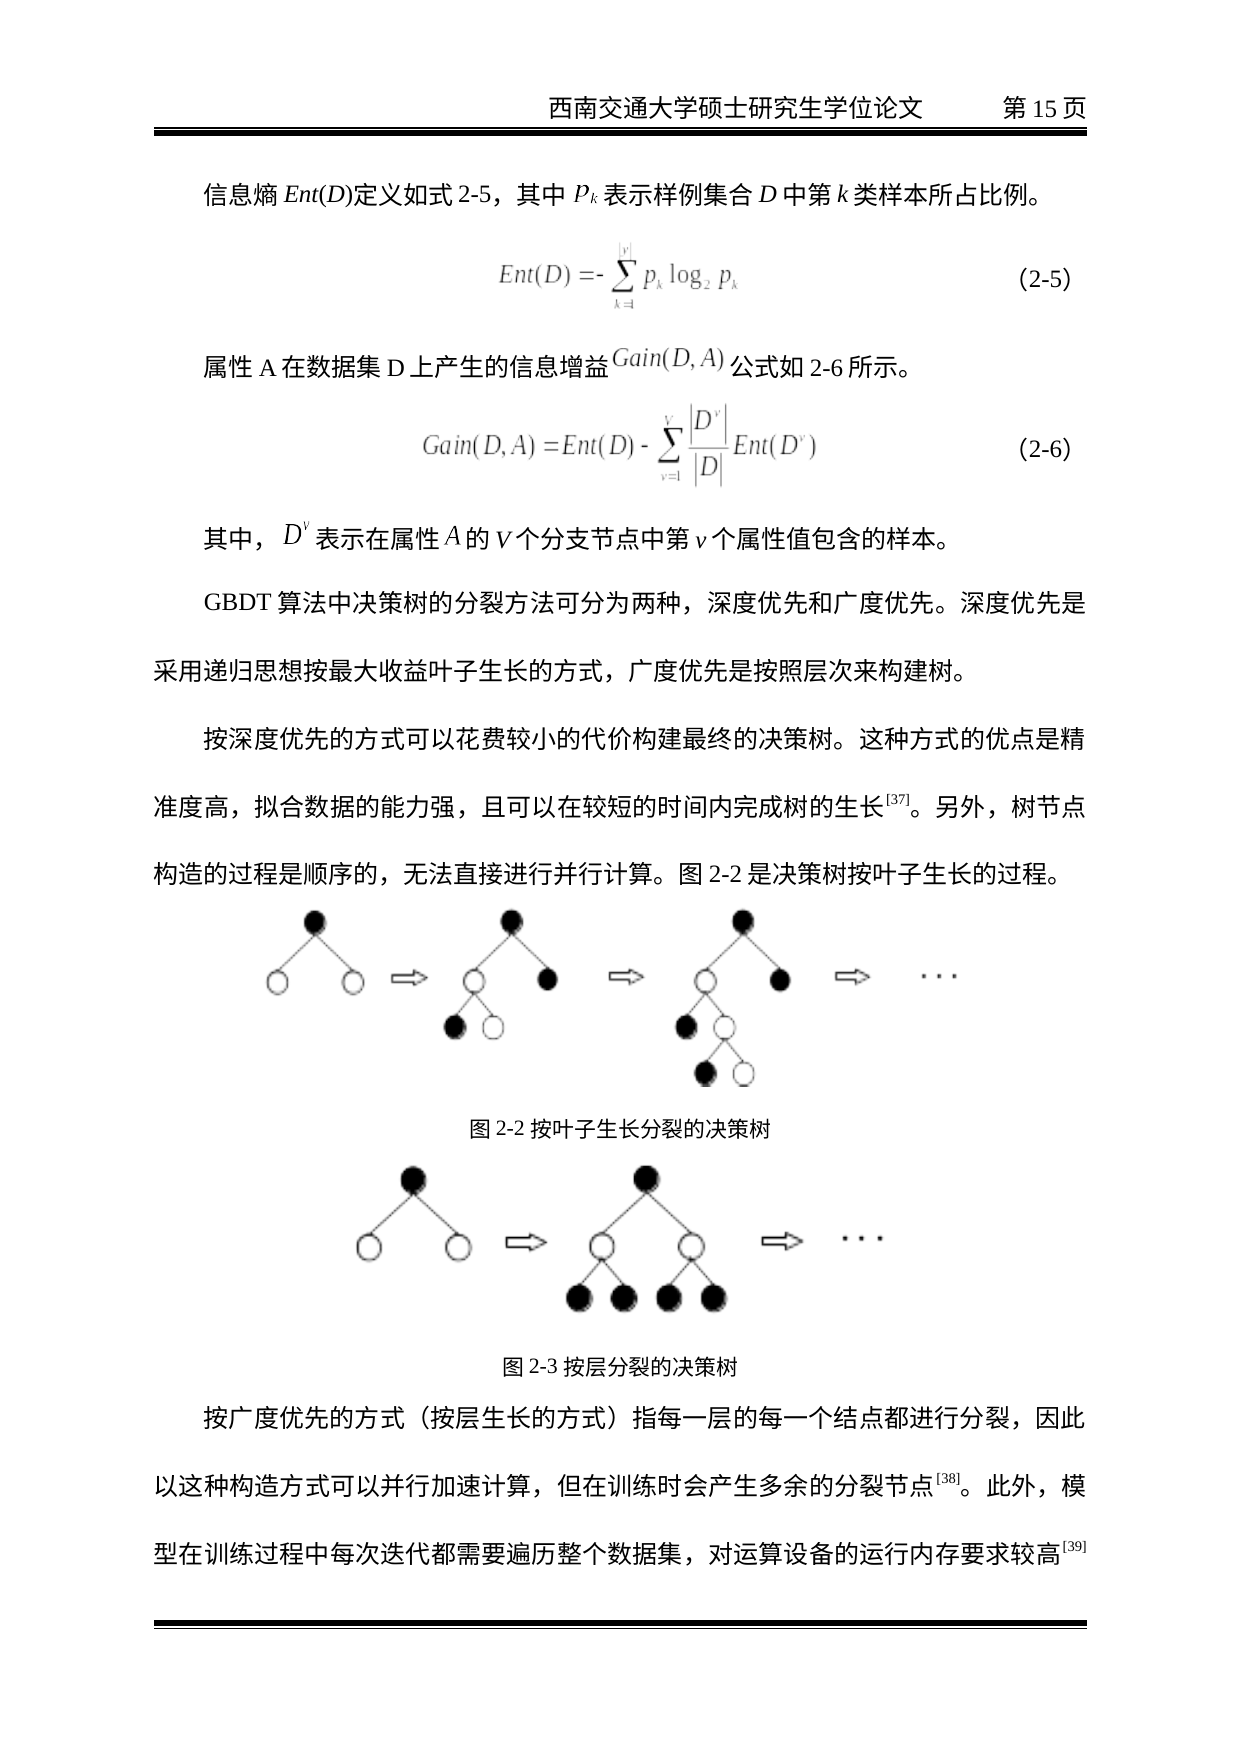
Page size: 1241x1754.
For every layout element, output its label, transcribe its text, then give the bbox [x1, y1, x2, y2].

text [153, 1382, 1087, 1586]
text （2-6） [153, 398, 1087, 499]
text 其中，表示在属性的V个分支节点中第v个属性值包含的样本。 [153, 499, 1087, 567]
text （2-5） [153, 228, 1087, 330]
text 属性A在数据集D上产生的信息增益公式如2-6所示。 [153, 330, 1087, 398]
text GBDT算法中决策树的分裂方法可分为两种，深度优先和广度优先。深度优先是采用递归思想按最大收益叶子生长的方式，广度优先是按照层次来构建树。 [153, 567, 1087, 703]
text 图2-2 按叶子生长分裂的决策树 [153, 1111, 1087, 1145]
text 按深度优先的方式可以花费较小的代价构建最终的决策树。这种方式的优点是精准度高，拟合数据的能力强，且可以在较短的时间内完成树的生长[37]。另外，树节点构造的过程是顺序的，无法直接进行并行计算。图2-2是决策树按叶子生长的过程。 [153, 703, 1087, 907]
text 图2-3 按层分裂的决策树 [153, 1348, 1087, 1382]
text 信息熵Ent(D)定义如式2-5，其中表示样例集合D中第k类样本所占比例。 [153, 160, 1087, 228]
